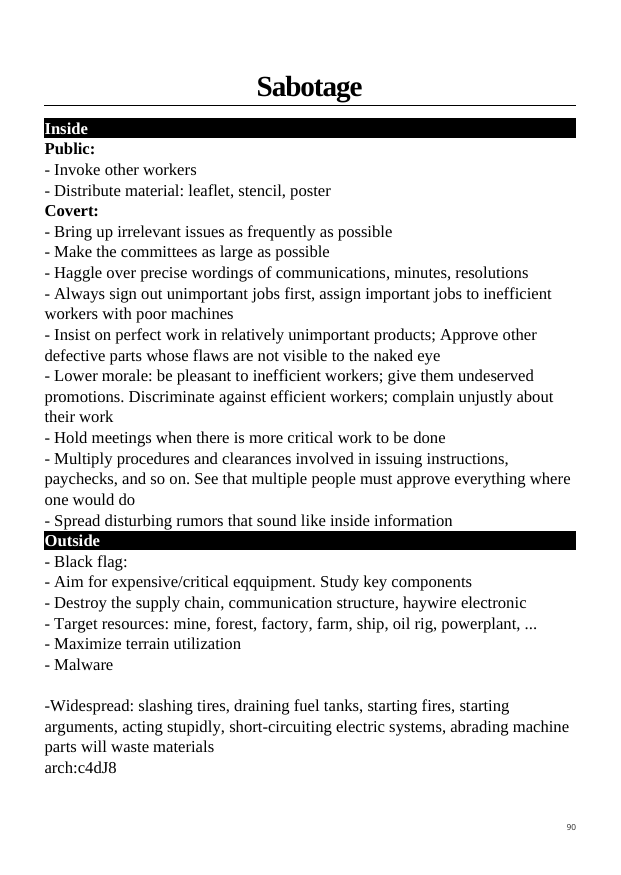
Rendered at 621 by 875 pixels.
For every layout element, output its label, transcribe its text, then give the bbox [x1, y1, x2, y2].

text - Hold meetings when there is more critical work to be done [44, 428, 576, 447]
text - Make the committees as large as possible [44, 242, 576, 261]
text - Lower morale: be pleasant to inefficient workers; give them undeserved promotions. Discriminate against efficient workers; complain unjustly about their work [44, 366, 576, 426]
text - Target resources: mine, forest, factory, farm, ship, oil rig, powerplant, ... [44, 613, 576, 633]
text - Insist on perfect work in relatively unimportant products; Approve other defective parts whose flaws are not visible to the naked eye [44, 325, 576, 364]
subtitle Outside [44, 531, 576, 550]
text - Always sign out unimportant jobs first, assign important jobs to inefficient workers with poor machines [44, 283, 576, 323]
text -Widespread: slashing tires, draining fuel tanks, starting fires, starting arguments, acting stupidly, short-circuiting electric systems, abrading machine parts will waste materials [44, 696, 576, 756]
text - Haggle over precise wordings of communications, minutes, resolutions [44, 263, 576, 282]
text Public: [44, 139, 576, 158]
text - Bring up irrelevant issues as frequently as possible [44, 222, 576, 241]
text - Spread disturbing rumors that sound like inside information [44, 510, 576, 529]
text arch:c4dJ8 [44, 758, 576, 777]
text - Distribute material: leaflet, stencil, poster [44, 180, 576, 199]
text - Destroy the supply chain, communication structure, haywire electronic [44, 593, 576, 612]
text - Black flag: [44, 552, 576, 571]
subtitle Sabotage [44, 69, 576, 105]
text - Aim for expensive/critical eqquipment. Study key components [44, 572, 576, 591]
text - Multiply procedures and clearances involved in issuing instructions, paychecks, and so on. See that multiple people must approve everything where one would do [44, 448, 576, 509]
text Covert: [44, 201, 576, 220]
text - Maximize terrain utilization [44, 634, 576, 653]
text - Malware [44, 655, 576, 674]
subtitle Inside [44, 118, 576, 138]
text - Invoke other workers [44, 160, 576, 179]
